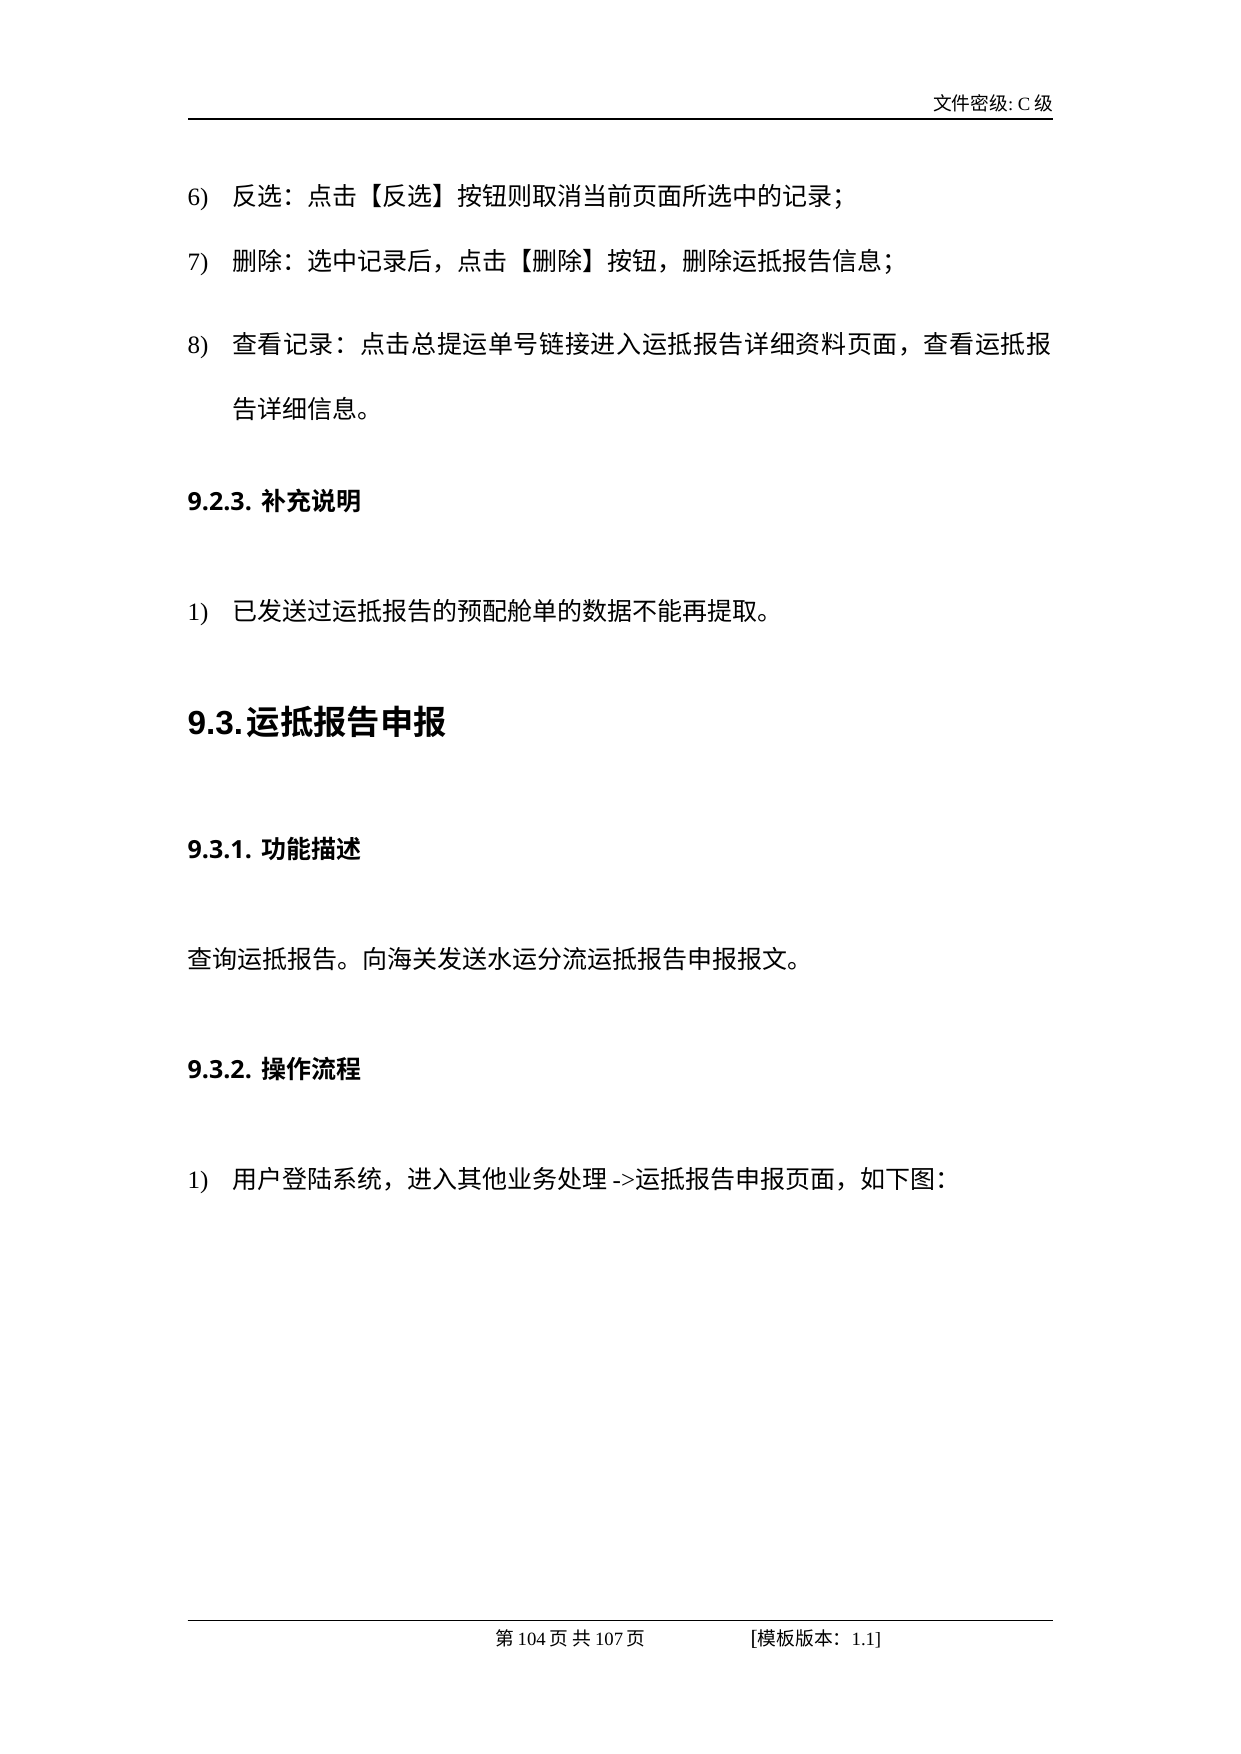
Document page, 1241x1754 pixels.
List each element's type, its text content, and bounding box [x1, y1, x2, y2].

list 用户登陆系统，进入其他业务处理 ->运抵报告申报页面，如下图： [187, 1145, 1053, 1210]
list 查看记录：点击总提运单号链接进入运抵报告详细资料页面，查看运抵报告详细信息。 [187, 310, 1053, 440]
list 已发送过运抵报告的预配舱单的数据不能再提取。 [187, 577, 1053, 642]
text 查询运抵报告。向海关发送水运分流运抵报告申报报文。 [187, 925, 1053, 990]
list 反选：点击【反选】按钮则取消当前页面所选中的记录； [187, 162, 1053, 227]
list 删除：选中记录后，点击【删除】按钮，删除运抵报告信息； [187, 227, 1053, 292]
subtitle 补充说明 [187, 467, 1053, 532]
subtitle 运抵报告申报 [187, 688, 1053, 753]
subtitle 操作流程 [187, 1035, 1053, 1100]
subtitle 功能描述 [187, 815, 1053, 880]
